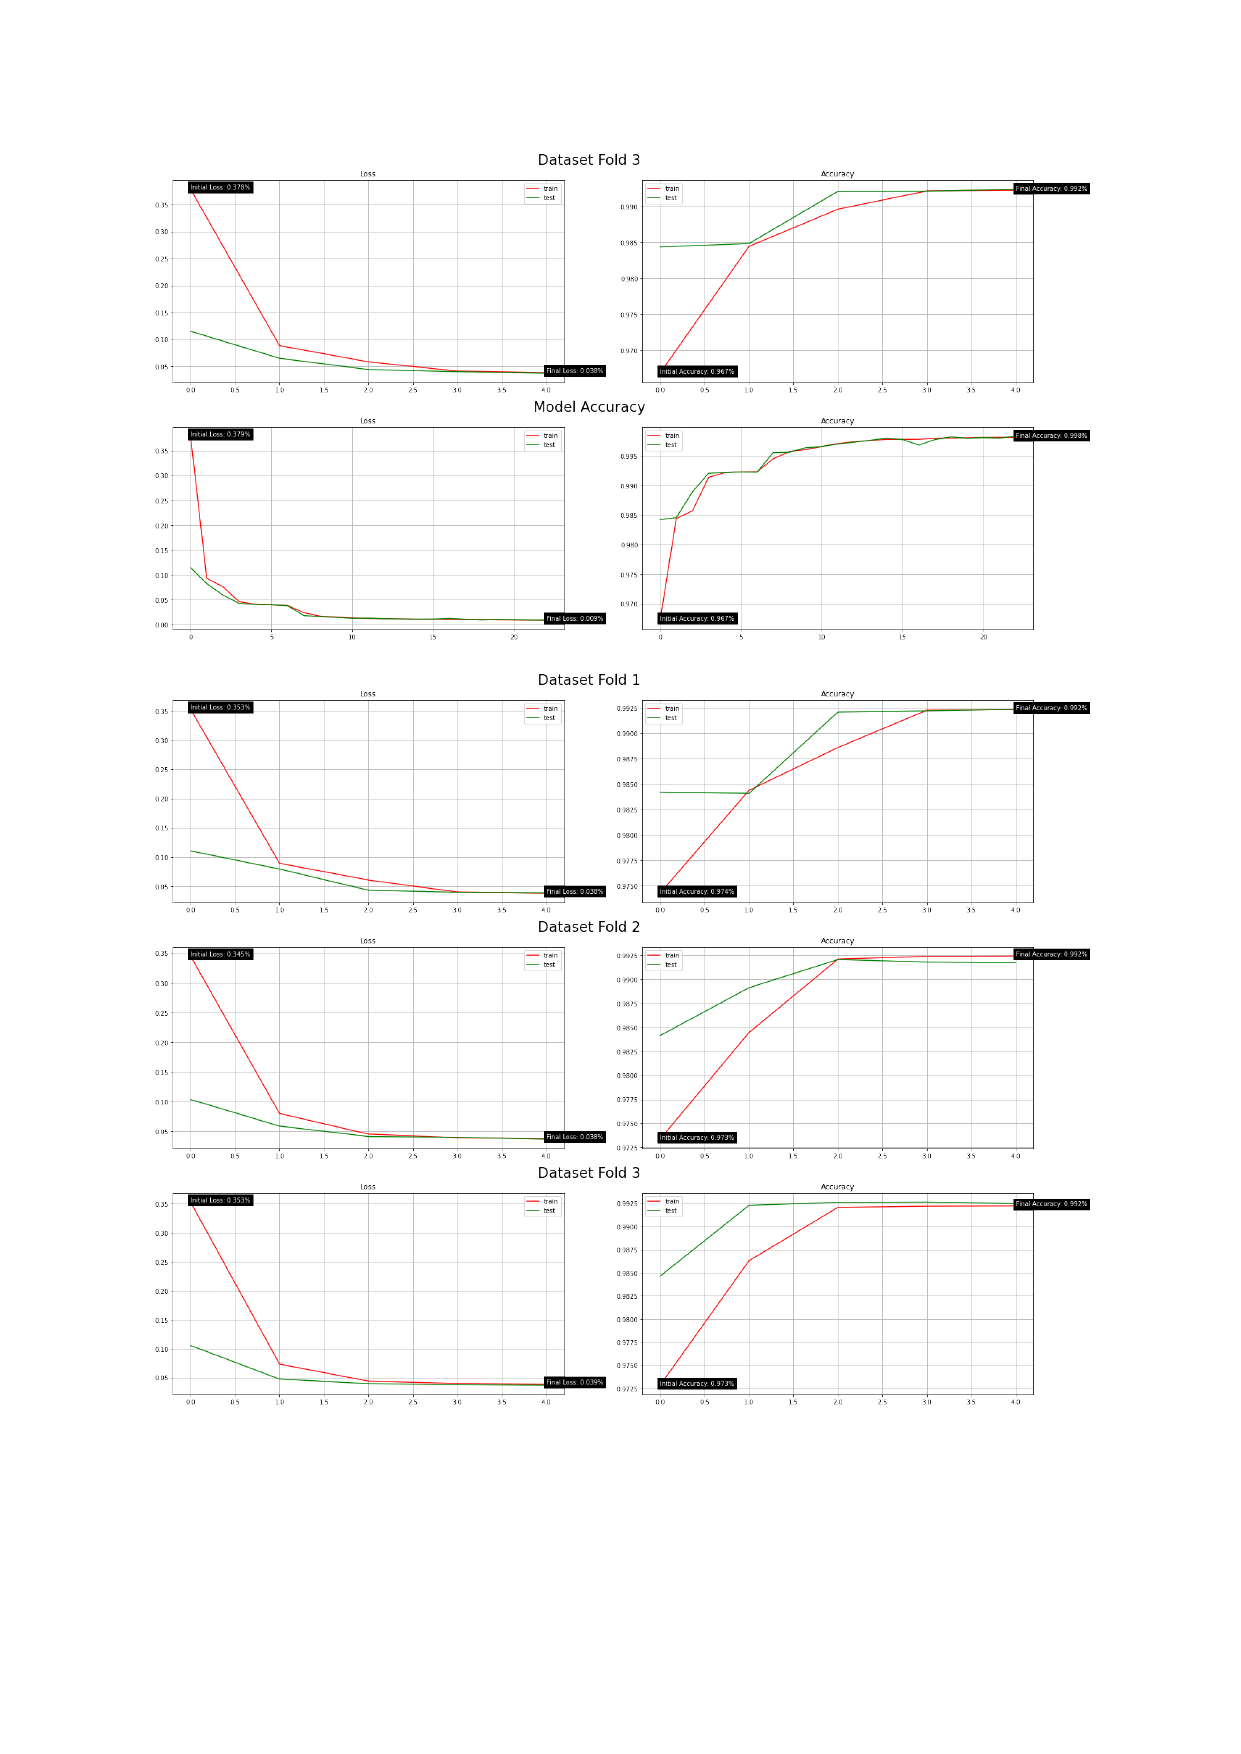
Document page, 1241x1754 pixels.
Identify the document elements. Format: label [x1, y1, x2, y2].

picture [150, 150, 1091, 644]
picture [150, 669, 1091, 1409]
